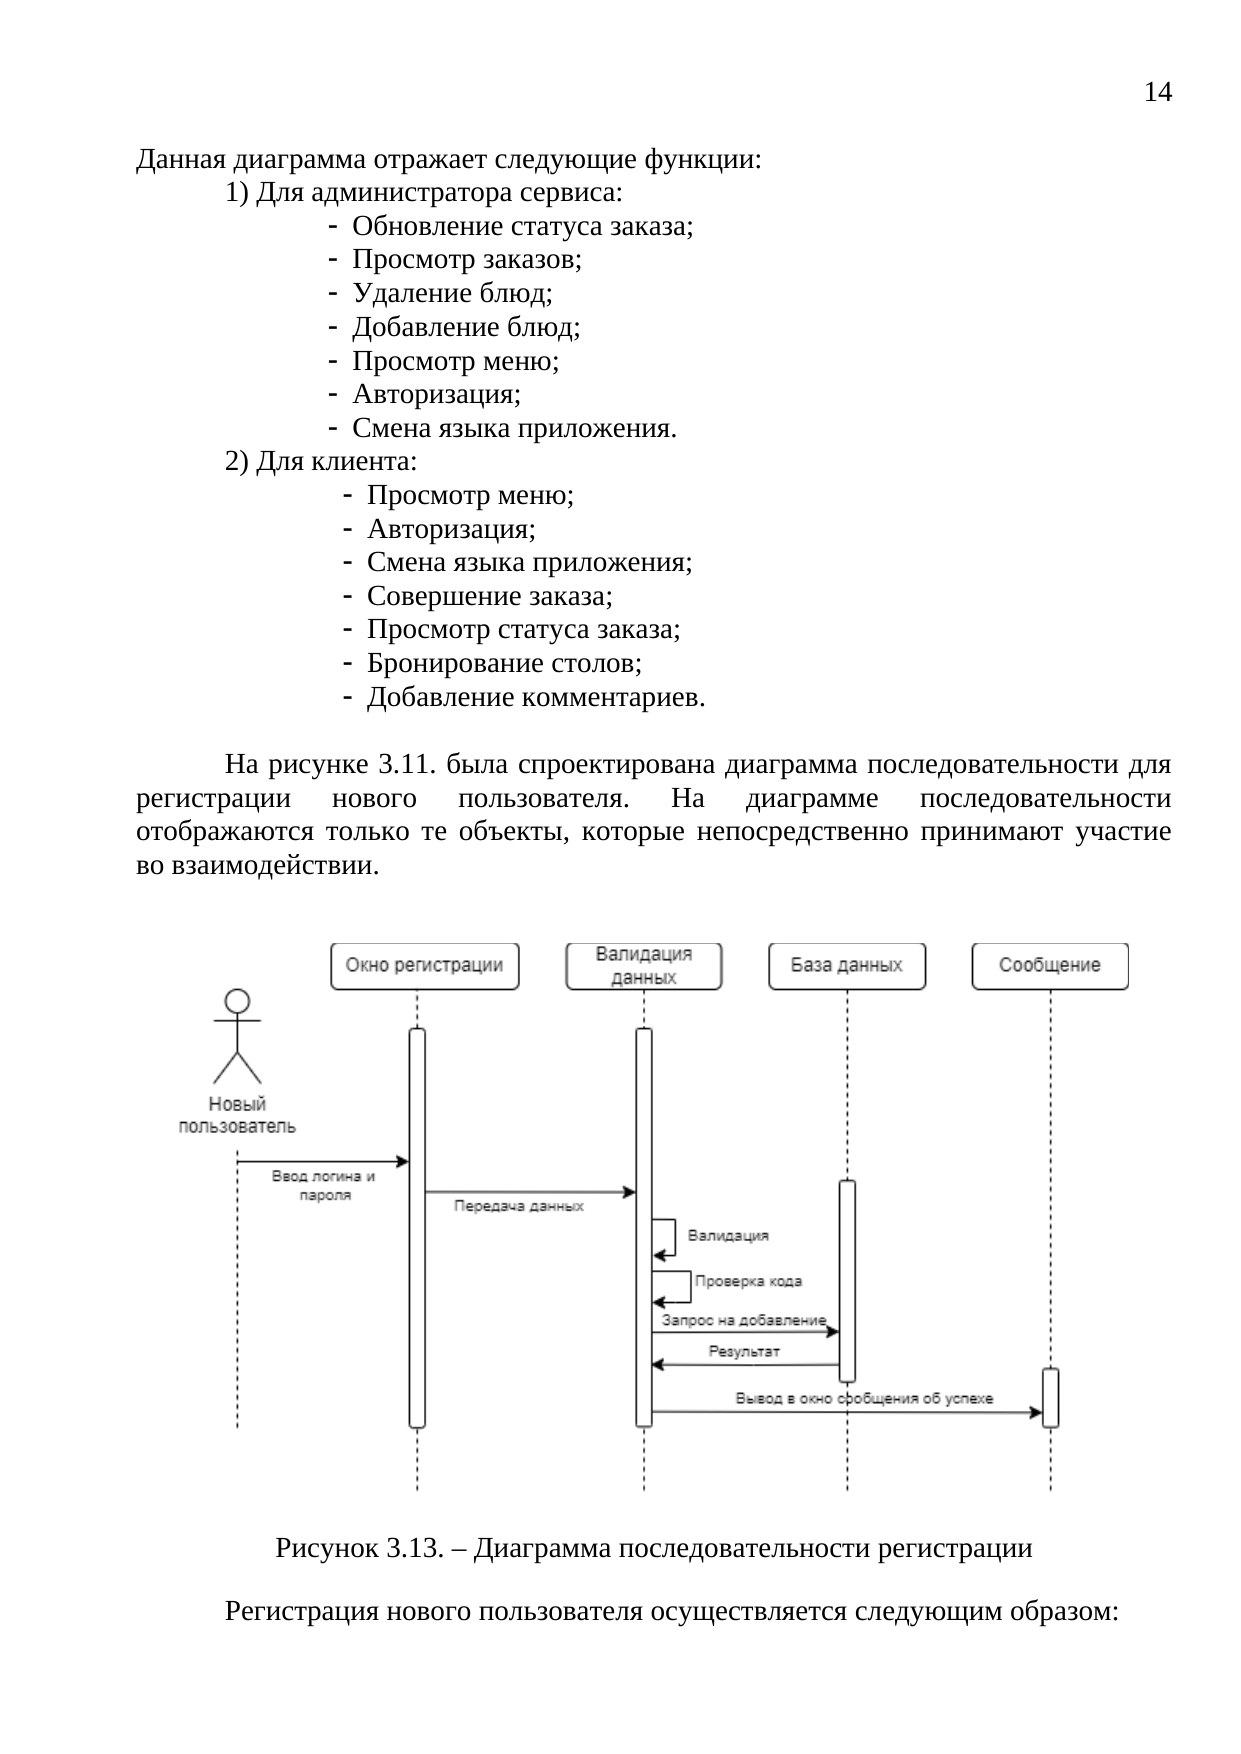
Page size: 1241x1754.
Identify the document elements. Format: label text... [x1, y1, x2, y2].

text 2) Для клиента: [224, 443, 1172, 477]
list Смена языка приложения; [224, 544, 1172, 578]
list Удаление блюд; [239, 275, 1172, 309]
list Просмотр заказов; [239, 242, 1172, 275]
list Просмотр статуса заказа; [224, 612, 1172, 645]
list Авторизация; [224, 511, 1172, 544]
list Добавление блюд; [239, 309, 1172, 343]
list Авторизация; [239, 376, 1172, 410]
list Бронирование столов; [224, 645, 1172, 679]
text На рисунке 3.11. была спроектирована диаграмма последовательности для регистрации нового пользователя. На диаграмме последовательности отображаются только те объекты, которые непосредственно принимают участие во взаимодействии. [136, 746, 1172, 880]
text Рисунок 3.13. – Диаграмма последовательности регистрации [136, 1531, 1172, 1564]
text Данная диаграмма отражает следующие функции: [136, 141, 1172, 174]
picture [179, 943, 1129, 1493]
list Добавление комментариев. [224, 679, 1172, 713]
list Обновление статуса заказа; [239, 208, 1172, 242]
text Регистрация нового пользователя осуществляется следующим образом: [136, 1593, 1172, 1627]
list Смена языка приложения. [239, 410, 1172, 443]
list Совершение заказа; [224, 578, 1172, 612]
list Просмотр меню; [224, 477, 1172, 511]
text 1) Для администратора сервиса: [136, 174, 1172, 208]
list Просмотр меню; [239, 343, 1172, 376]
